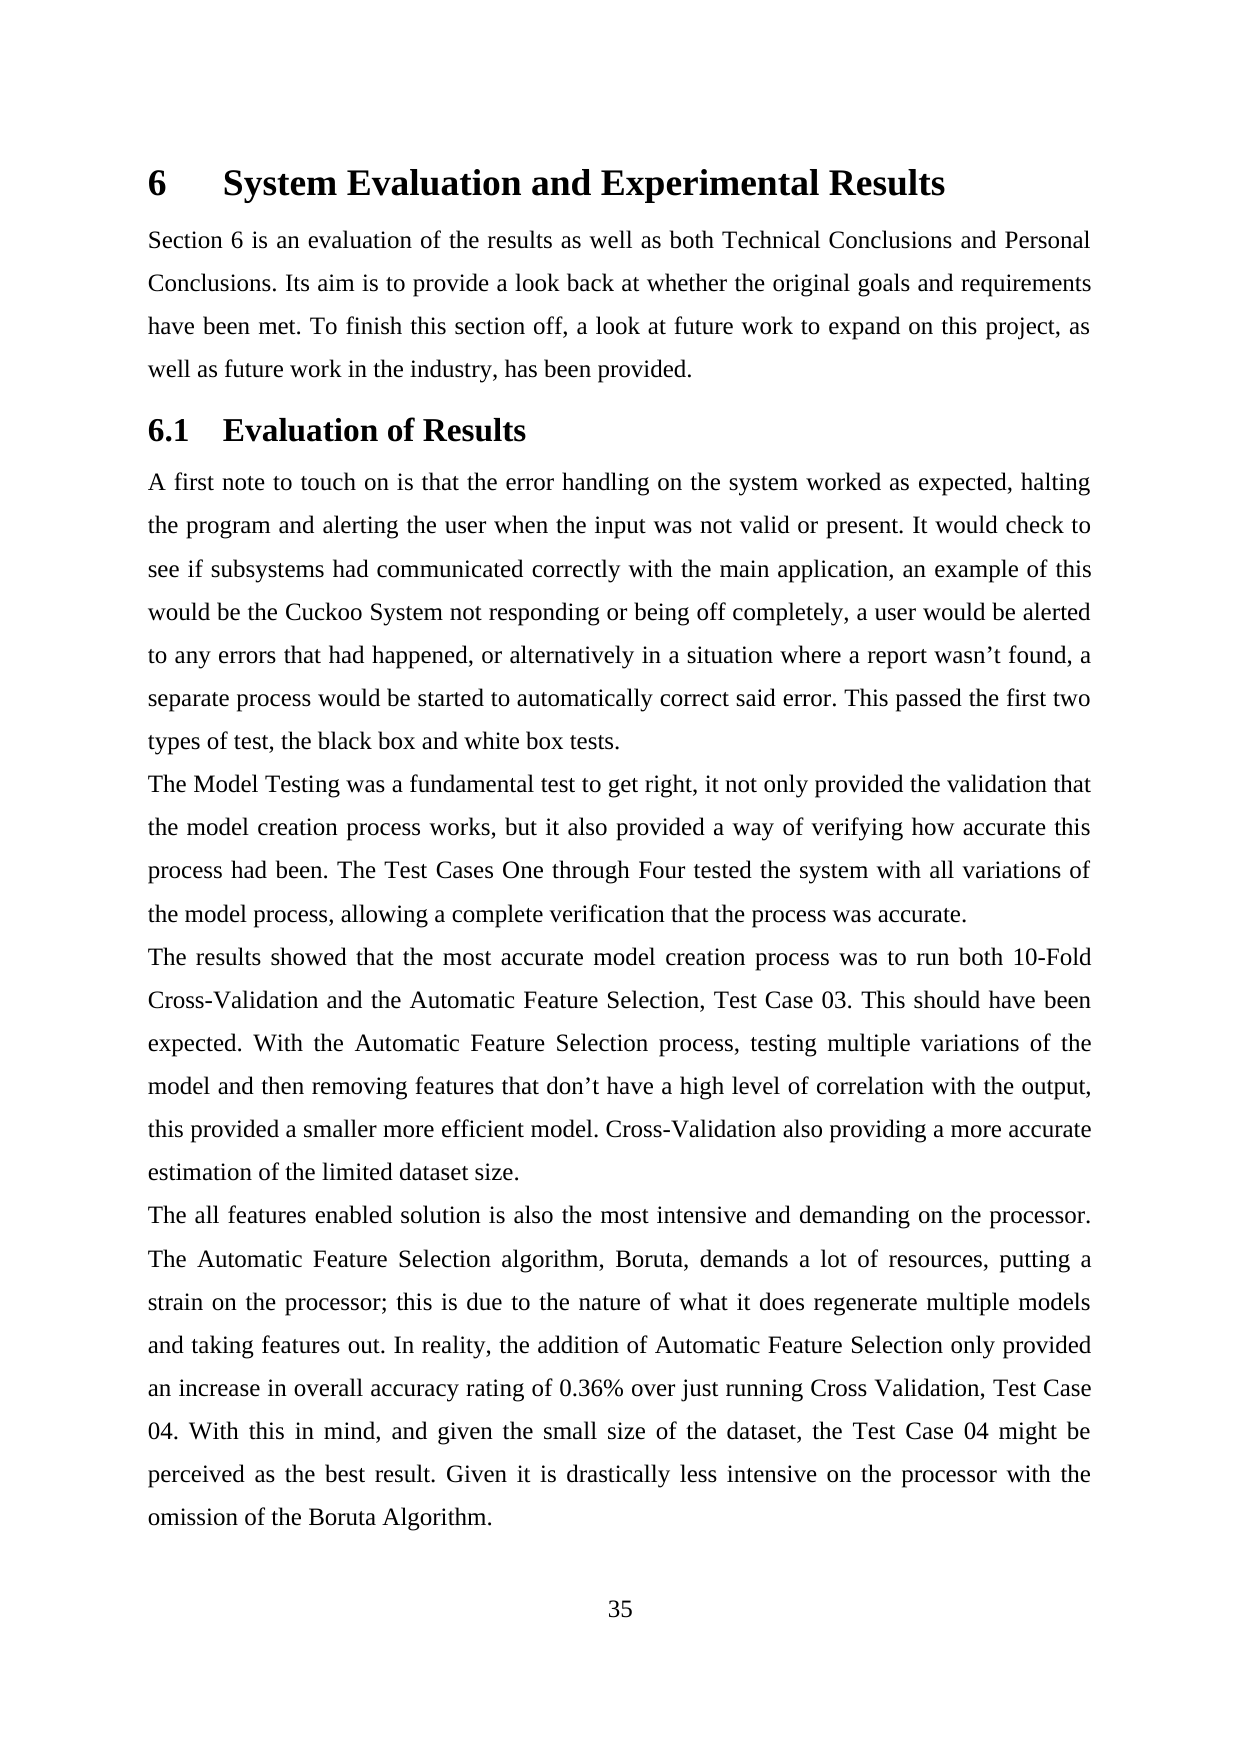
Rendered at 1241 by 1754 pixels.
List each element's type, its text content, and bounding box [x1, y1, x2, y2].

text The all features enabled solution is also the most intensive and demanding on the processor. The Automatic Feature Selection algorithm, Boruta, demands a lot of resources, putting a strain on the processor; this is due to the nature of what it does regenerate multiple models and taking features out. In reality, the addition of Automatic Feature Selection only provided an increase in overall accuracy rating of 0.36% over just running Cross Validation, Test Case 04. With this in mind, and given the small size of the dataset, the Test Case 04 might be perceived as the best result. Given it is drastically less intensive on the processor with the omission of the Boruta Algorithm. [148, 1201, 1092, 1531]
text The results showed that the most accurate model creation process was to run both 10-Fold Cross-Validation and the Automatic Feature Selection, Test Case 03. This should have been expected. With the Automatic Feature Selection process, testing multiple variations of the model and then removing features that don’t have a high level of correlation with the output, this provided a smaller more efficient model. Cross-Validation also providing a more accurate estimation of the limited dataset size. [148, 942, 1092, 1186]
text The Model Testing was a fundamental test to get right, it not only provided the validation that the model creation process works, but it also provided a way of verifying how accurate this process had been. The Test Cases One through Four tested the system with all variations of the model process, allowing a complete verification that the process was accurate. [148, 769, 1092, 927]
text Section 6 is an evaluation of the results as well as both Technical Conclusions and Personal Conclusions. Its aim is to provide a look back at whether the original goals and requirements have been met. To finish this section off, a look at future work to expand on this project, as well as future work in the industry, has been provided. [148, 225, 1092, 383]
subtitle Evaluation of Results [148, 410, 1092, 448]
text A first note to touch on is that the error handling on the system worked as expected, halting the program and alerting the user when the input was not valid or present. It would check to see if subsystems had communicated correctly with the main application, an example of this would be the Cuckoo System not responding or being off completely, a user would be alerted to any errors that had happened, or alternatively in a situation where a report wasn’t found, a separate process would be started to automatically correct said error. This passed the first two types of test, the black box and white box tests. [148, 467, 1092, 755]
subtitle System Evaluation and Experimental Results [148, 160, 1092, 203]
